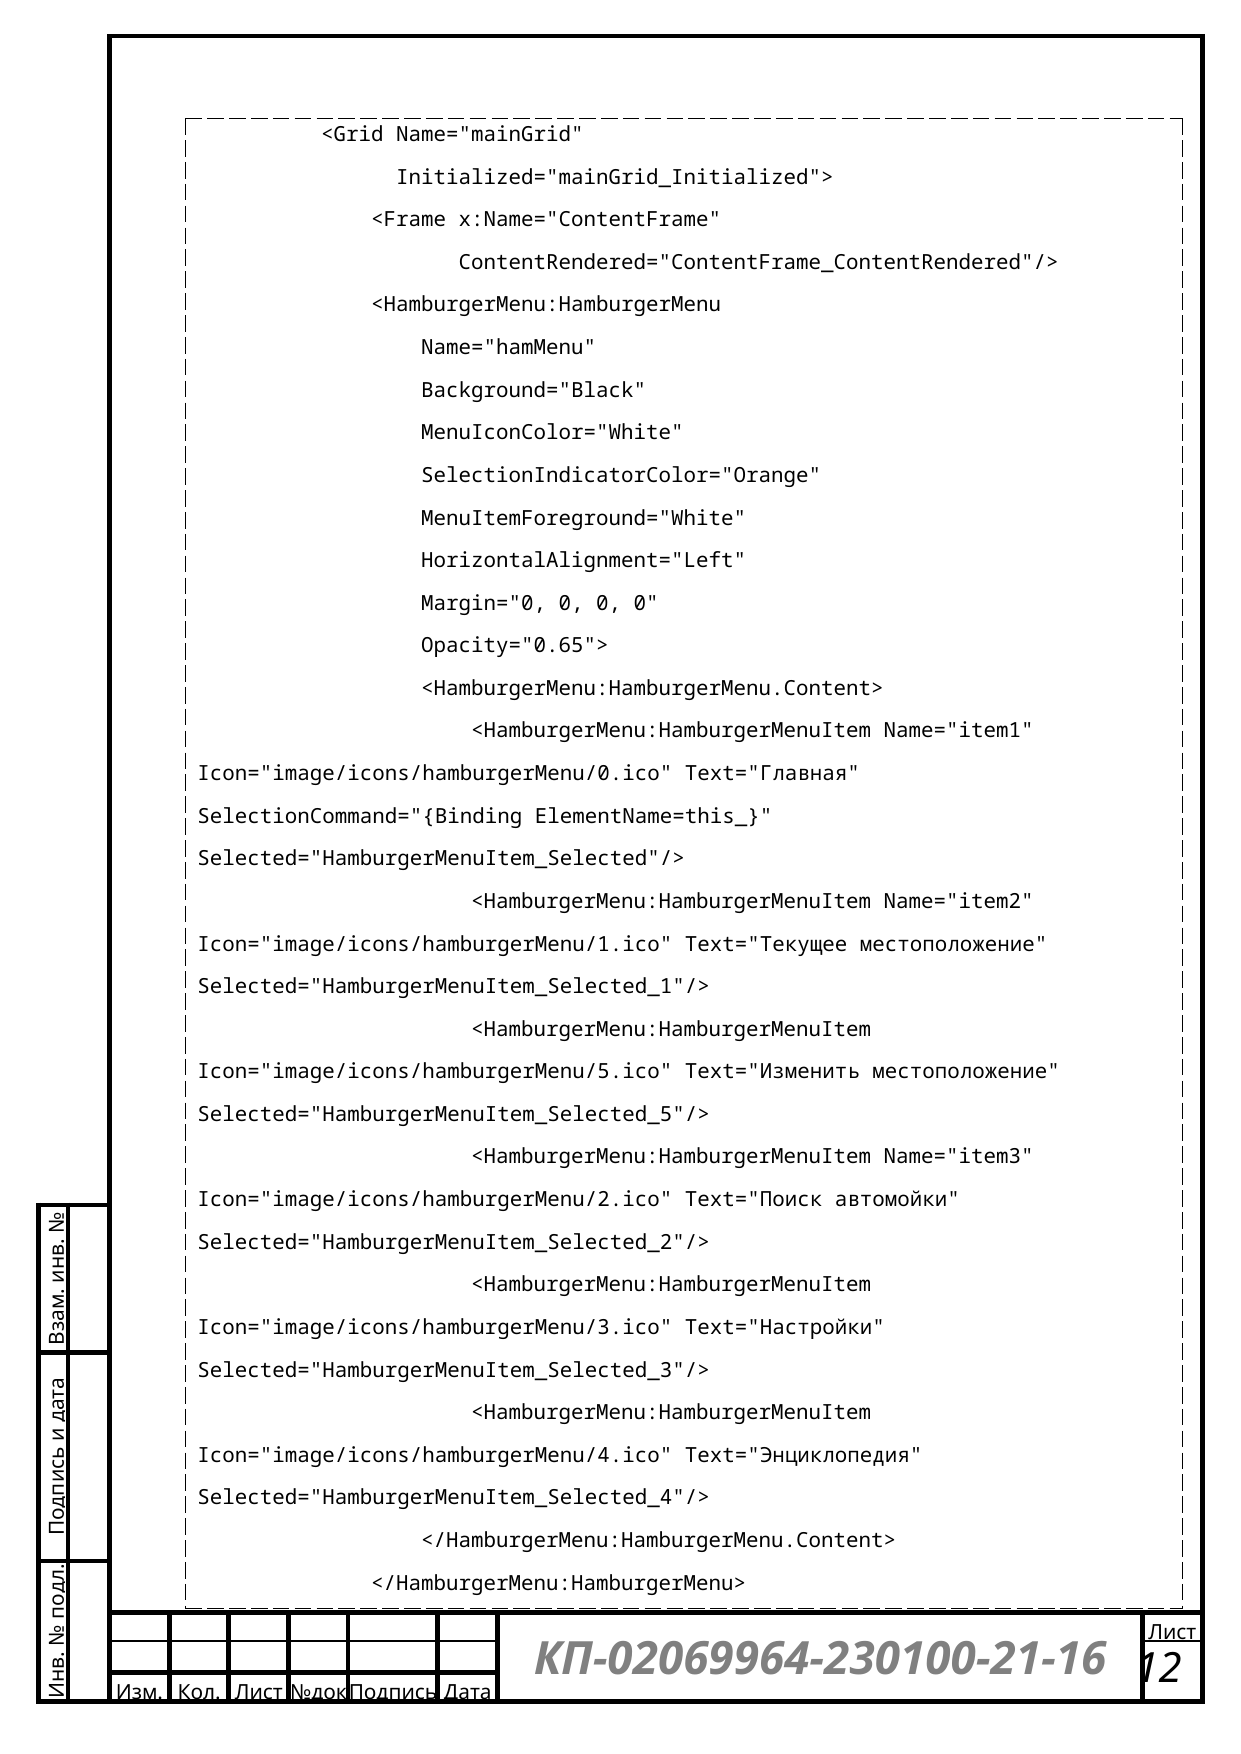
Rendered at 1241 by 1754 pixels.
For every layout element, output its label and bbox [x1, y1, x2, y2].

table_header [186, 118, 1183, 1608]
